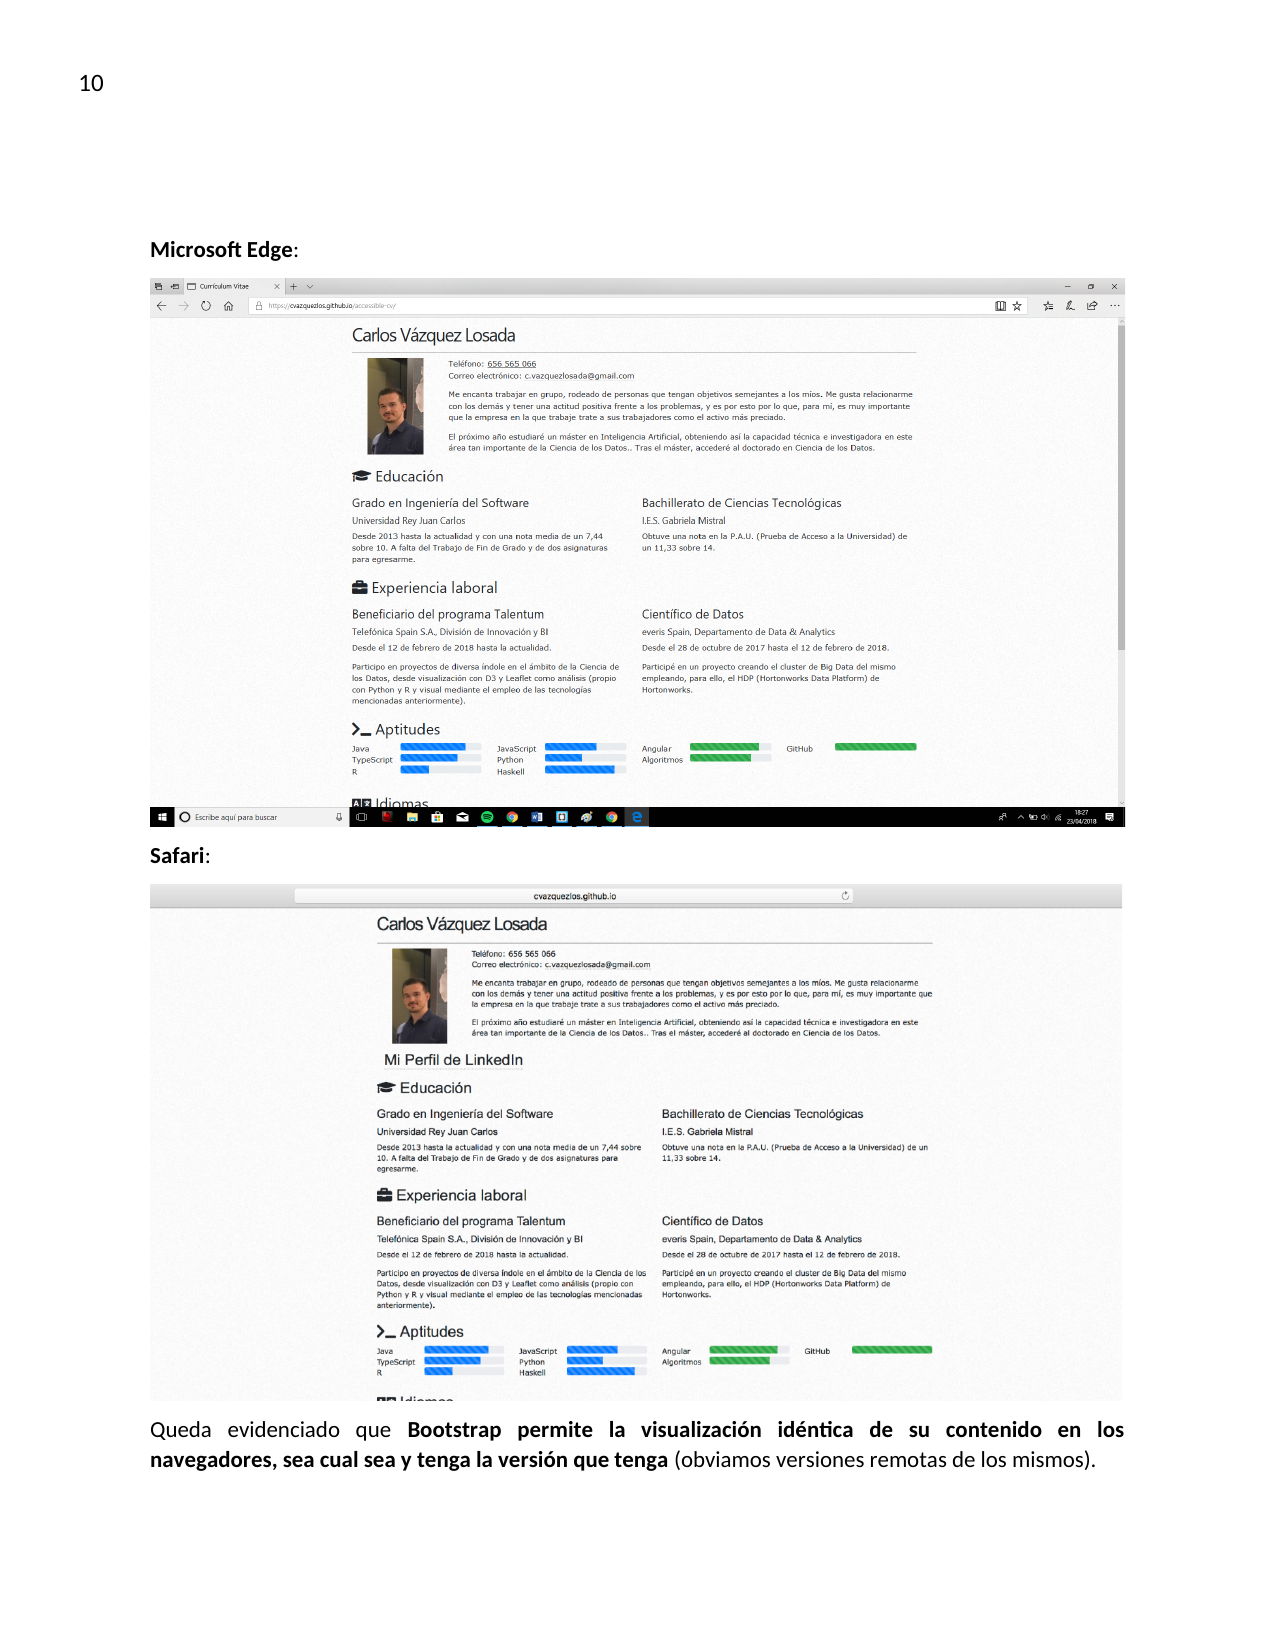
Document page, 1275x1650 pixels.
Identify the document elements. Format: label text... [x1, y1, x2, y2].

text Safari: [150, 841, 1125, 869]
text Microsoft Edge: [150, 235, 1125, 263]
picture [150, 278, 1125, 827]
picture [150, 884, 1123, 1401]
text Queda evidenciado que Bootstrap permite la visualización idéntica de su contenido en los navegadores, sea cual sea y tenga la versión que tenga (obviamos versiones remotas de los mismos). [150, 1415, 1125, 1474]
